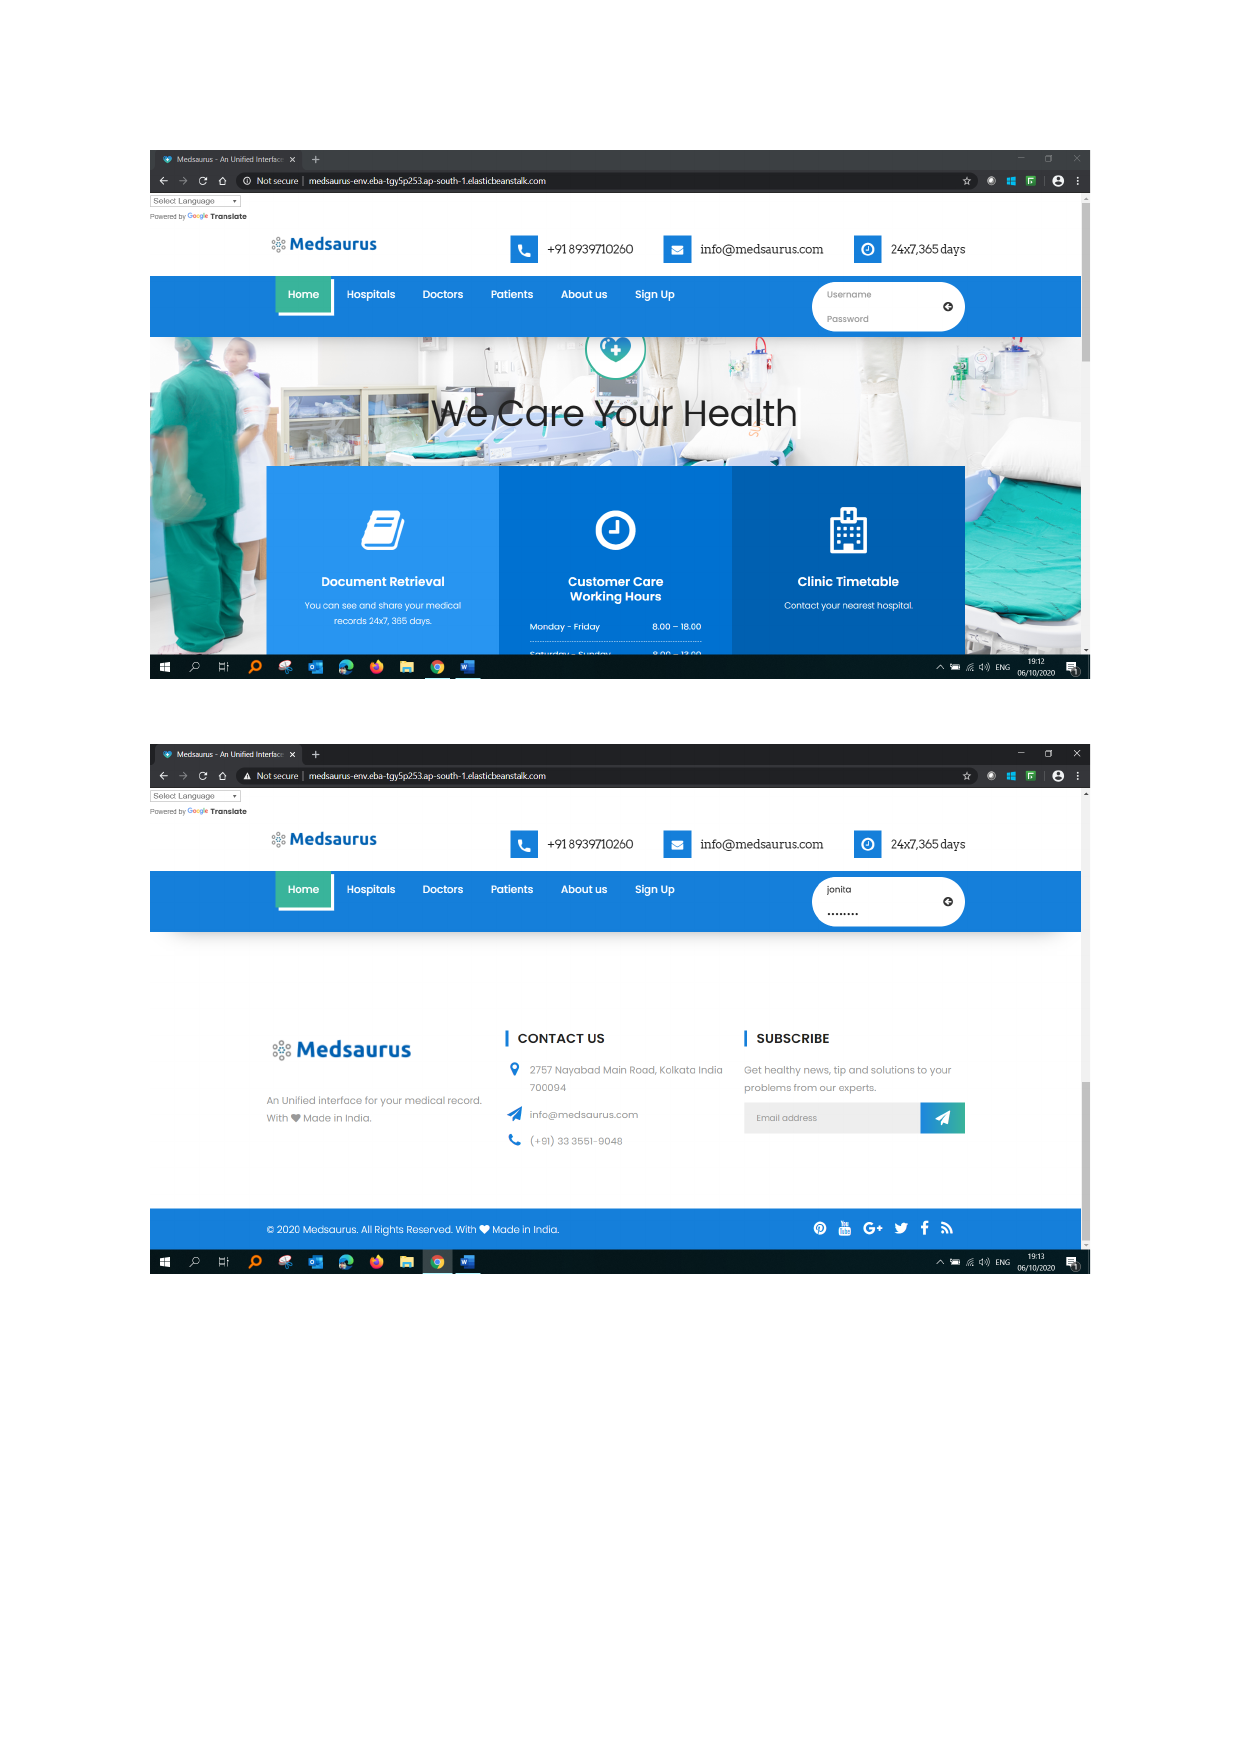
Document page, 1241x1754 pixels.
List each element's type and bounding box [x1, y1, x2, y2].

picture [150, 744, 1091, 1274]
picture [150, 150, 1091, 679]
